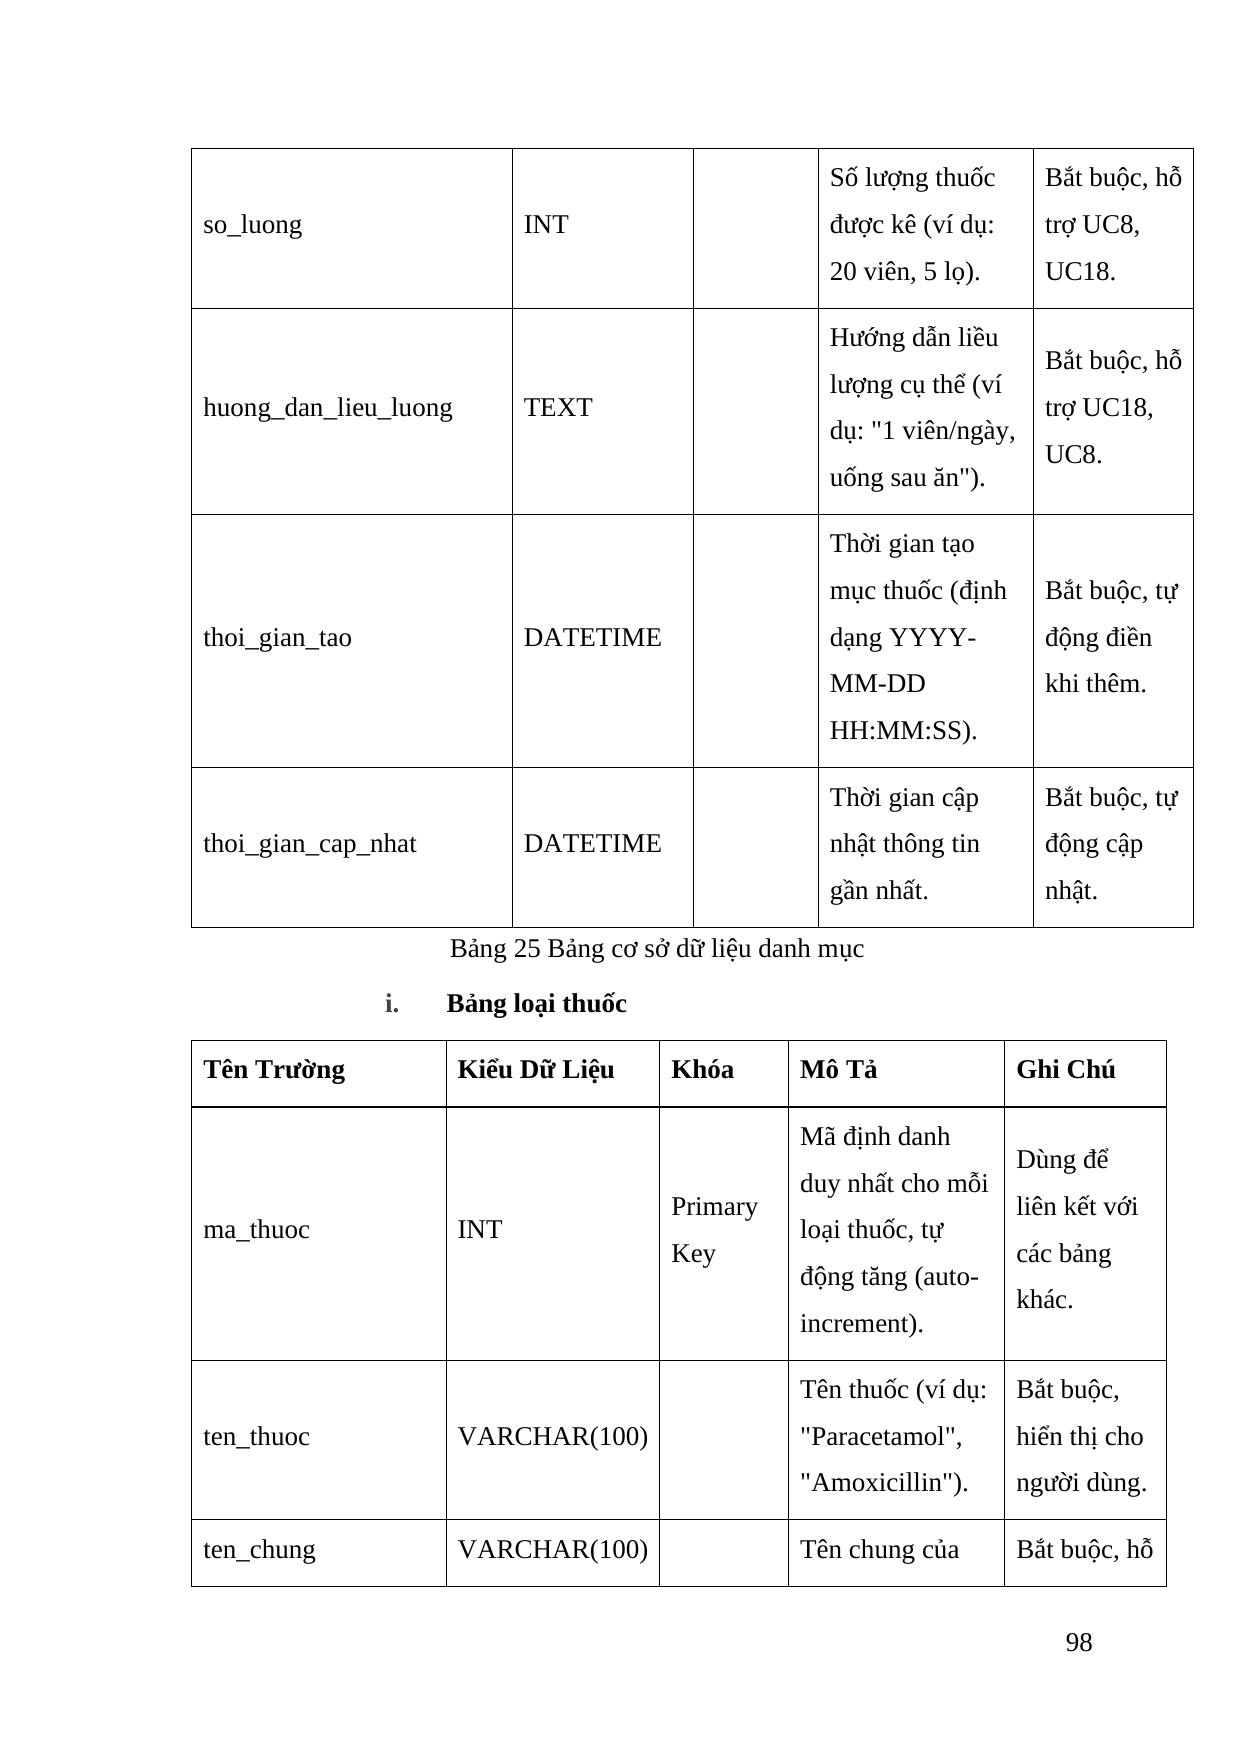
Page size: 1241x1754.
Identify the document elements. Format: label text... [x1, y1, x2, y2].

table_header Ghi Chú [1005, 1041, 1166, 1106]
table_cell DATETIME [513, 515, 693, 767]
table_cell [789, 1520, 1004, 1586]
table_cell Bắt buộc, hiển thị cho người dùng. [1005, 1361, 1166, 1519]
table_cell Bắt buộc, tự động cập nhật. [1034, 768, 1193, 927]
table_cell INT [447, 1108, 659, 1359]
table_cell [694, 149, 818, 307]
table_cell thoi_gian_cap_nhat [192, 768, 512, 927]
table_header Tên Trường [192, 1041, 446, 1106]
table_cell Primary Key [660, 1108, 788, 1359]
table_cell Bắt buộc, hỗ trợ UC18, UC8. [1034, 309, 1193, 514]
table_cell Bắt buộc, hỗ trợ UC8, UC18. [1034, 149, 1193, 307]
table_cell Hướng dẫn liều lượng cụ thể (ví dụ: "1 viên/ngày, uống sau ăn"). [819, 309, 1033, 514]
table_header Khóa [660, 1041, 788, 1106]
table_cell Thời gian cập nhật thông tin gần nhất. [819, 768, 1033, 927]
table_cell [660, 1361, 788, 1519]
table_cell INT [513, 149, 693, 307]
table_cell VARCHAR(100) [447, 1520, 659, 1586]
table_cell [694, 768, 818, 927]
table_cell Dùng để liên kết với các bảng khác. [1005, 1108, 1166, 1359]
table_cell Mã định danh duy nhất cho mỗi loại thuốc, tự động tăng (auto-increment). [789, 1108, 1004, 1359]
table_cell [1005, 1520, 1166, 1586]
subtitle Bảng loại thuốc [310, 987, 1092, 1018]
table_cell Tên thuốc (ví dụ: "Paracetamol", "Amoxicillin"). [789, 1361, 1004, 1519]
table_cell TEXT [513, 309, 693, 514]
table_cell DATETIME [513, 768, 693, 927]
table_cell Thời gian tạo mục thuốc (định dạng YYYY-MM-DD HH:MM:SS). [819, 515, 1033, 767]
table_cell ma_thuoc [192, 1108, 446, 1359]
table_cell thoi_gian_tao [192, 515, 512, 767]
table_cell huong_dan_lieu_luong [192, 309, 512, 514]
table_cell ten_thuoc [192, 1361, 446, 1519]
table_cell Bắt buộc, tự động điền khi thêm. [1034, 515, 1193, 767]
table_cell [660, 1520, 788, 1586]
table_cell [694, 309, 818, 514]
table_cell ten_chung [192, 1520, 446, 1586]
table_cell so_luong [192, 149, 512, 307]
table_header Kiểu Dữ Liệu [447, 1041, 659, 1106]
table_cell [694, 515, 818, 767]
table_cell Số lượng thuốc được kê (ví dụ: 20 viên, 5 lọ). [819, 149, 1033, 307]
table_header Mô Tả [789, 1041, 1004, 1106]
table_cell VARCHAR(100) [447, 1361, 659, 1519]
